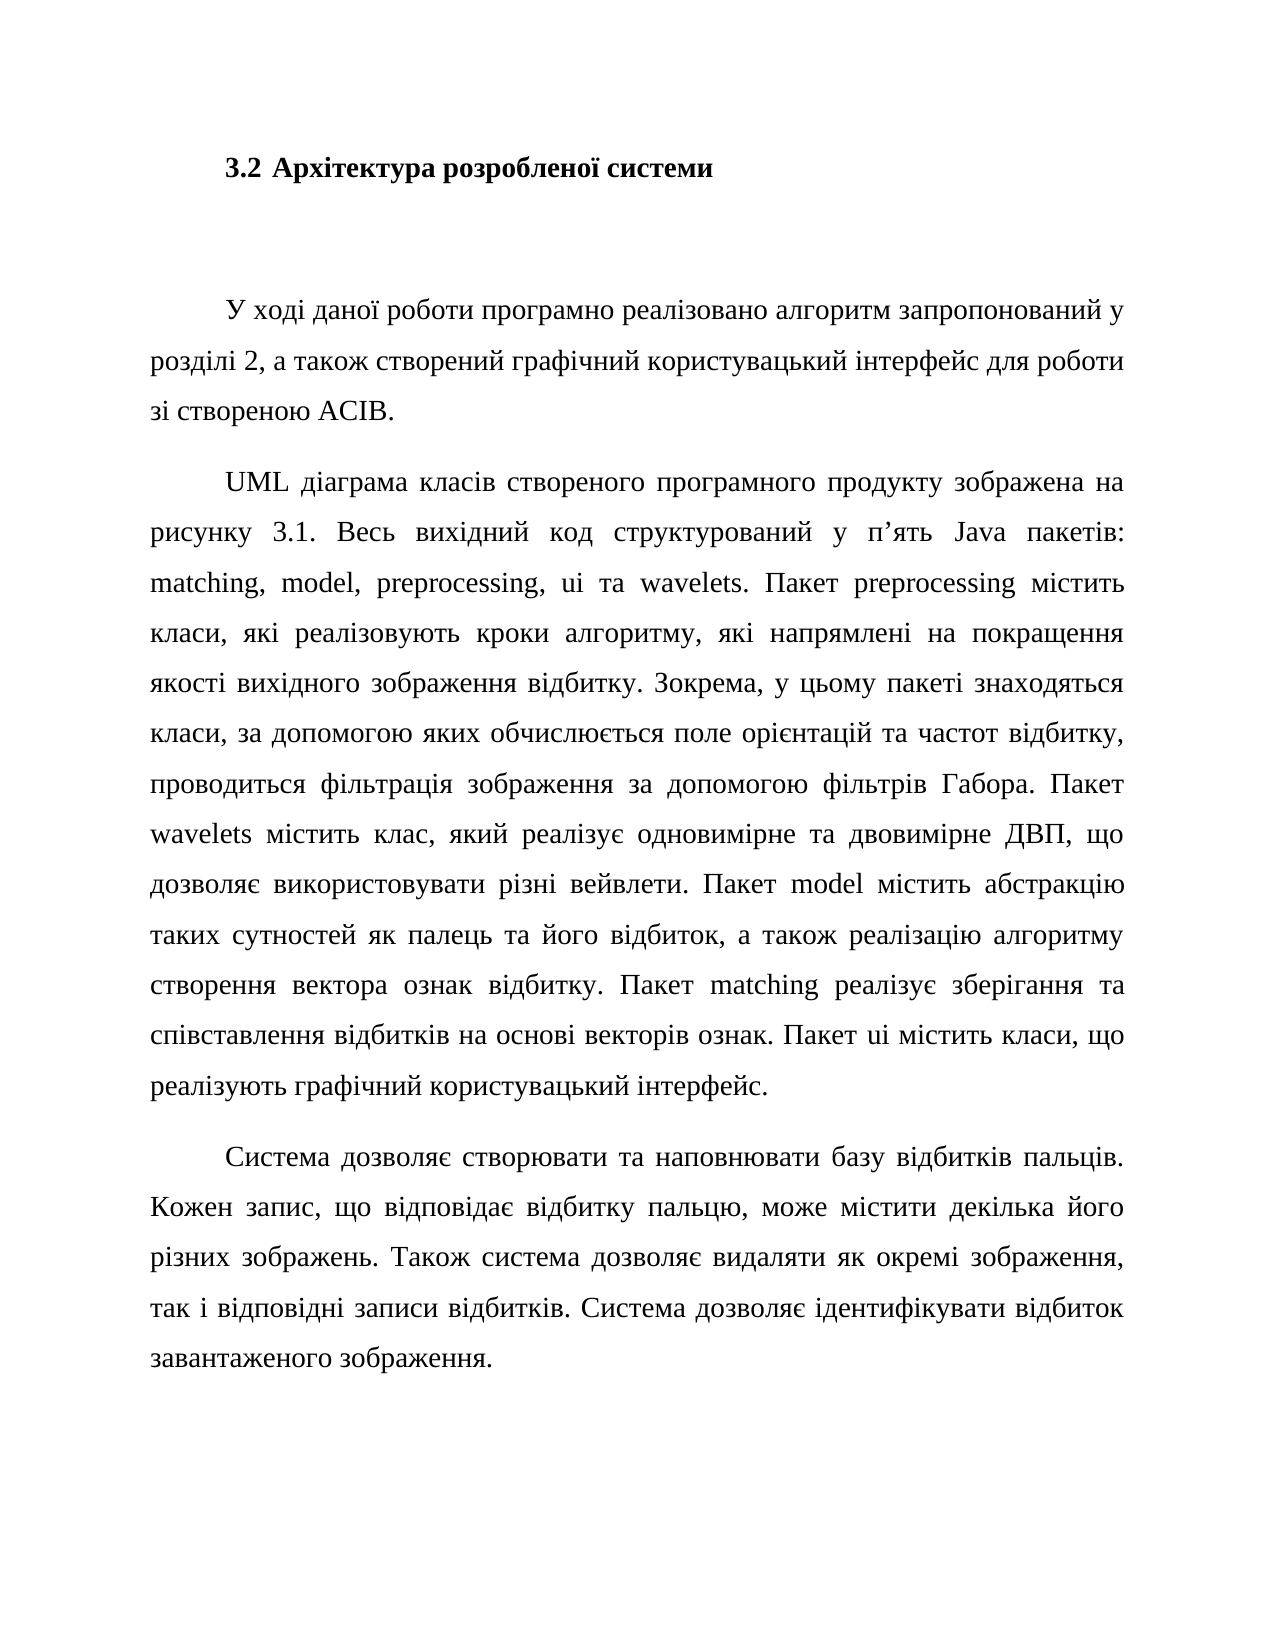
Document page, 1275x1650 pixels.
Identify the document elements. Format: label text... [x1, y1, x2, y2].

list Архітектура розробленої системи [225, 150, 1125, 183]
text UML діаграма класів створеного програмного продукту зображена на рисунку 3.1. Весь вихідний код структурований у п’ять Java пакетів: matching, model, preprocessing, ui та wavelets. Пакет preprocessing містить класи, які реалізовують кроки алгоритму, які напрямлені на покращення якості вихідного зображення відбитку. Зокрема, у цьому пакеті знаходяться класи, за допомогою яких обчислюється поле орієнтацій та частот відбитку, проводиться фільтрація зображення за допомогою фільтрів Габора. Пакет wavelets містить клас, який реалізує одновимірне та двовимірне ДВП, що дозволяє використовувати різні вейвлети. Пакет model містить абстракцію таких сутностей як палець та його відбиток, а також реалізацію алгоритму створення вектора ознак відбитку. Пакет matching реалізує зберігання та співставлення відбитків на основі векторів ознак. Пакет ui містить класи, що реалізують графічний користувацький інтерфейс. [150, 464, 1125, 1101]
text Система дозволяє створювати та наповнювати базу відбитків пальців. Кожен запис, що відповідає відбитку пальцю, може містити декілька його різних зображень. Також система дозволяє видаляти як окремі зображення, так і відповідні записи відбитків. Система дозволяє ідентифікувати відбиток завантаженого зображення. [150, 1139, 1125, 1374]
text У ході даної роботи програмно реалізовано алгоритм запропонований у розділі 2, а також створений графічний користувацький інтерфейс для роботи зі створеною АСІВ. [150, 292, 1125, 426]
